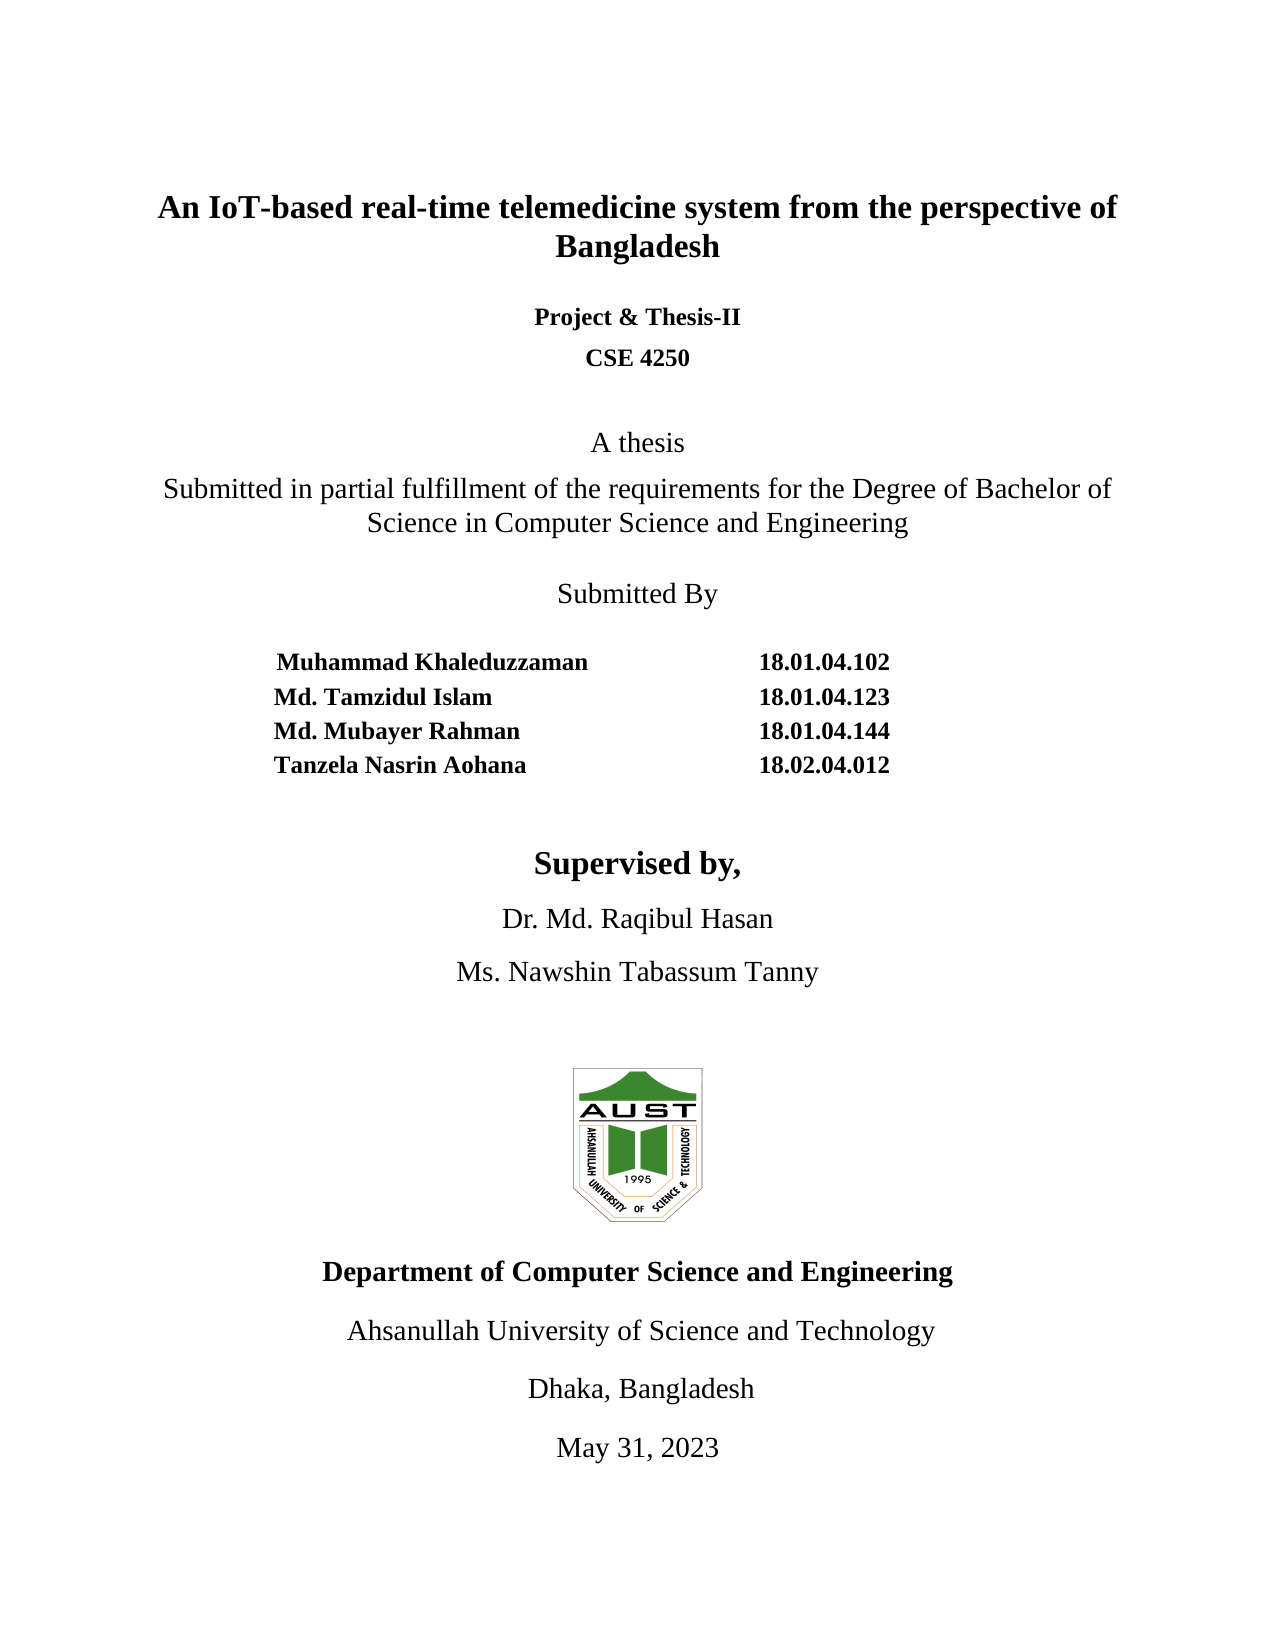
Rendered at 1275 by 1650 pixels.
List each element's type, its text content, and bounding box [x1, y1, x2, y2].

text Submitted in partial fulfillment of the requirements for the Degree of Bachelor of Science in Computer Science and Engineering [150, 471, 1125, 538]
text Submitted By [150, 576, 1125, 609]
text Dr. Md. Raqibul Hasan [150, 901, 1125, 934]
table_cell 18.01.04.144 [600, 716, 1049, 751]
text Project & Thesis-II [150, 302, 1125, 330]
text A thesis [150, 425, 1125, 459]
text Department of Computer Science and Engineering [150, 1254, 1125, 1288]
text Supervised by, [150, 843, 1125, 881]
table_header 18.01.04.102 [600, 647, 1049, 682]
text Ms. Nawshin Tabassum Tanny [150, 954, 1125, 987]
table_cell Tanzela Nasrin Aohana [150, 751, 599, 785]
text CSE 4250 [150, 343, 1125, 372]
text Dhaka, Bangladesh [150, 1372, 1125, 1405]
text Ahsanullah University of Science and Technology [150, 1313, 1125, 1347]
text May 31, 2023 [150, 1430, 1125, 1464]
table_cell Md. Tamzidul Islam [150, 682, 599, 716]
table_cell 18.02.04.012 [600, 751, 1049, 785]
table_header Muhammad Khaleduzzaman [150, 647, 599, 682]
table_cell Md. Mubayer Rahman [150, 716, 599, 751]
table_cell 18.01.04.123 [600, 682, 1049, 716]
